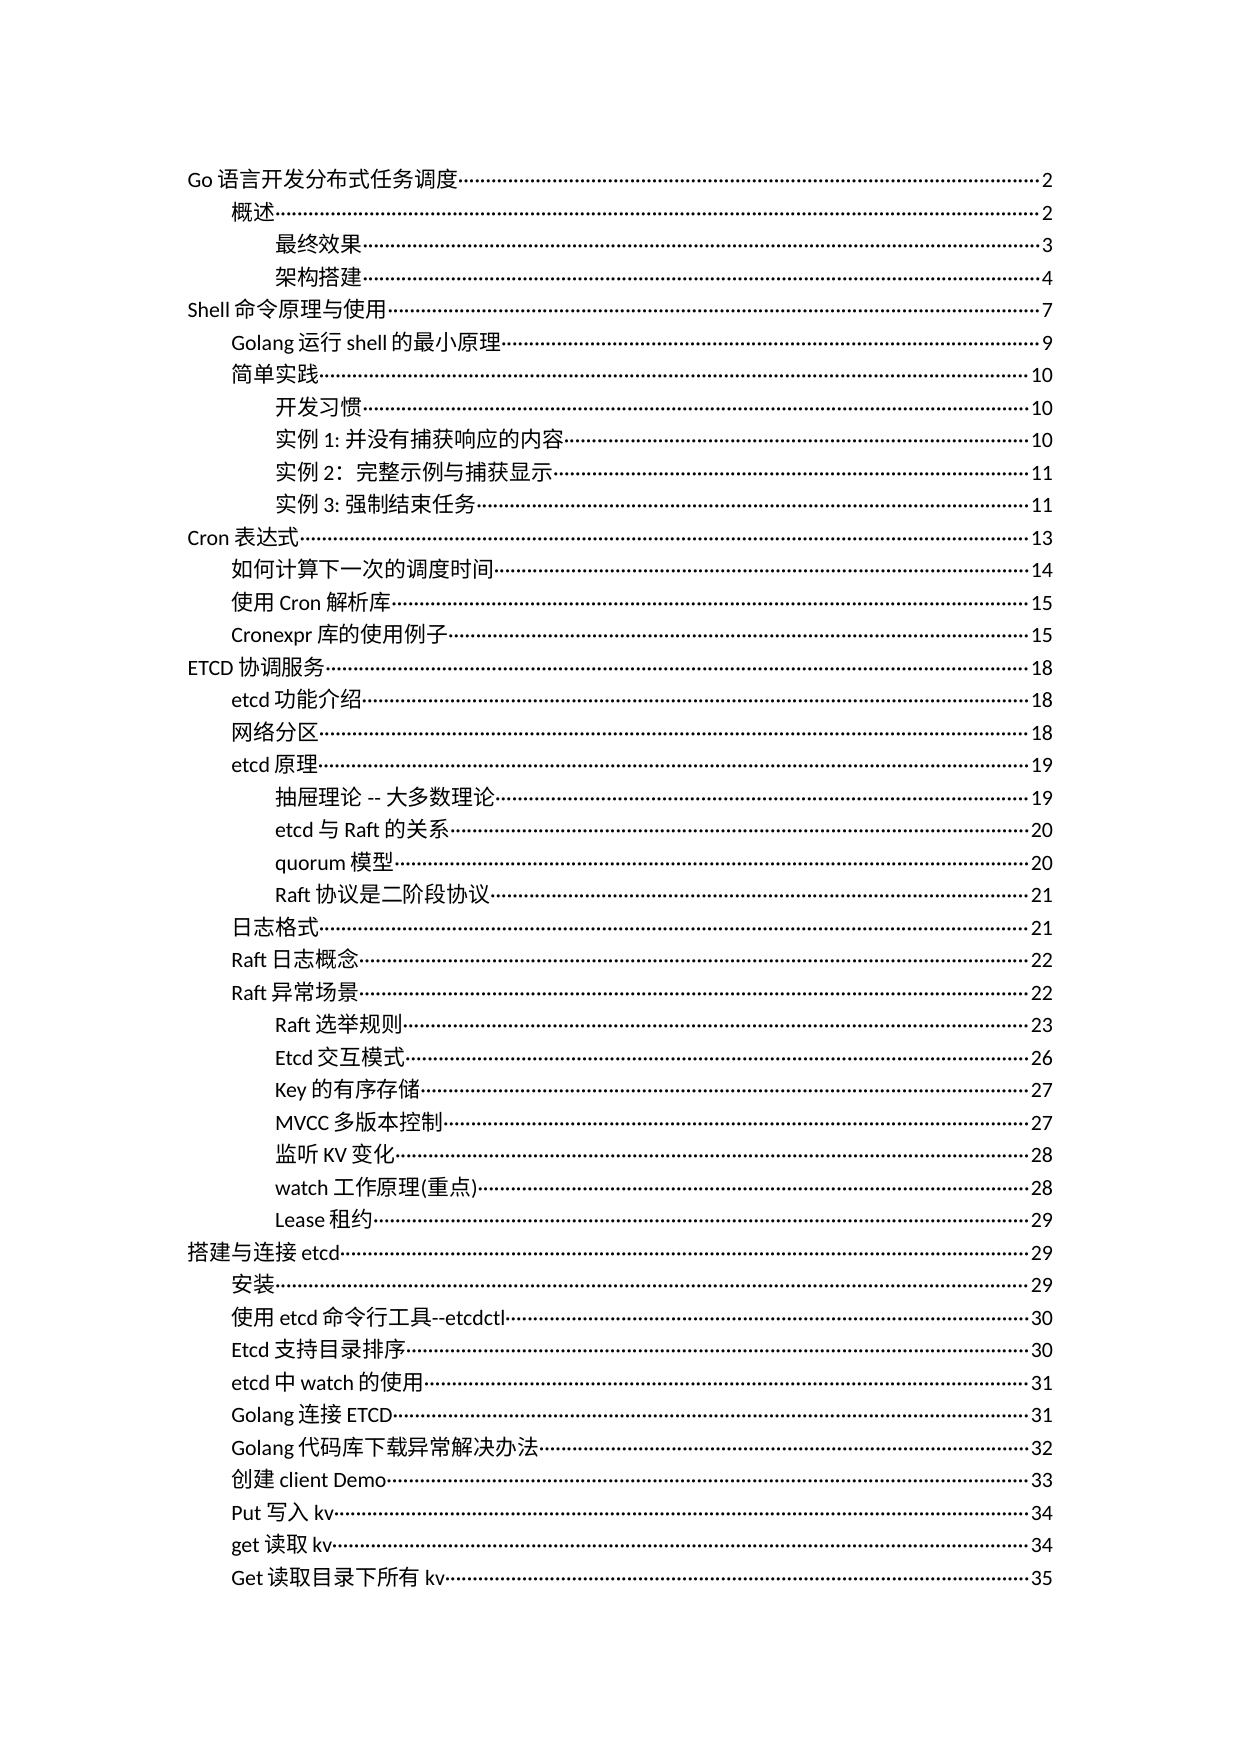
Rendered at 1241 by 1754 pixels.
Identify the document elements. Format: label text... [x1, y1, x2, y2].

text Lease租约 29 [275, 1202, 1053, 1234]
text get读取kv 34 [231, 1527, 1053, 1559]
text 实例1: 并没有捕获响应的内容 10 [275, 422, 1053, 454]
text 架构搭建 4 [275, 259, 1053, 292]
text watch工作原理(重点) 28 [275, 1169, 1053, 1202]
text Raft异常场景 22 [231, 974, 1053, 1007]
text Shell命令原理与使用 7 [187, 292, 1053, 324]
text Golang连接ETCD 31 [231, 1397, 1053, 1429]
text 抽屉理论 -- 大多数理论 19 [275, 779, 1053, 812]
text quorum模型 20 [275, 844, 1053, 877]
text Etcd交互模式 26 [275, 1039, 1053, 1072]
text Raft协议是二阶段协议 21 [275, 877, 1053, 909]
text Golang代码库下载异常解决办法 32 [231, 1429, 1053, 1462]
text Cron表达式 13 [187, 519, 1053, 552]
text 实例3: 强制结束任务 11 [275, 487, 1053, 519]
text Go语言开发分布式任务调度 2 [187, 162, 1053, 194]
text 概述 2 [231, 194, 1053, 227]
text Raft日志概念 22 [231, 942, 1053, 974]
text ETCD协调服务 18 [187, 649, 1053, 682]
text Etcd 支持目录排序 30 [231, 1332, 1053, 1364]
text etcd中watch的使用 31 [231, 1364, 1053, 1397]
text 使用etcd命令行工具--etcdctl 30 [231, 1299, 1053, 1332]
text etcd与Raft的关系 20 [275, 812, 1053, 844]
text 监听KV变化 28 [275, 1137, 1053, 1169]
text 开发习惯 10 [275, 389, 1053, 422]
text 网络分区 18 [231, 714, 1053, 747]
text 使用Cron解析库 15 [231, 584, 1053, 617]
text etcd原理 19 [231, 747, 1053, 779]
text etcd功能介绍 18 [231, 682, 1053, 714]
text Put写入kv 34 [231, 1494, 1053, 1527]
text 创建client Demo 33 [231, 1462, 1053, 1494]
text MVCC多版本控制 27 [275, 1104, 1053, 1137]
text 简单实践 10 [231, 357, 1053, 389]
text Cronexpr库的使用例子 15 [231, 617, 1053, 649]
text 如何计算下一次的调度时间 14 [231, 552, 1053, 584]
text Raft选举规则 23 [275, 1007, 1053, 1039]
text Golang运行shell的最小原理 9 [231, 324, 1053, 357]
text 安装 29 [231, 1267, 1053, 1299]
text Key的有序存储 27 [275, 1072, 1053, 1104]
text Get读取目录下所有kv 35 [231, 1559, 1053, 1592]
text 实例2：完整示例与捕获显示 11 [275, 454, 1053, 487]
text 最终效果 3 [275, 227, 1053, 259]
text 日志格式 21 [231, 909, 1053, 942]
text 搭建与连接etcd 29 [187, 1234, 1053, 1267]
